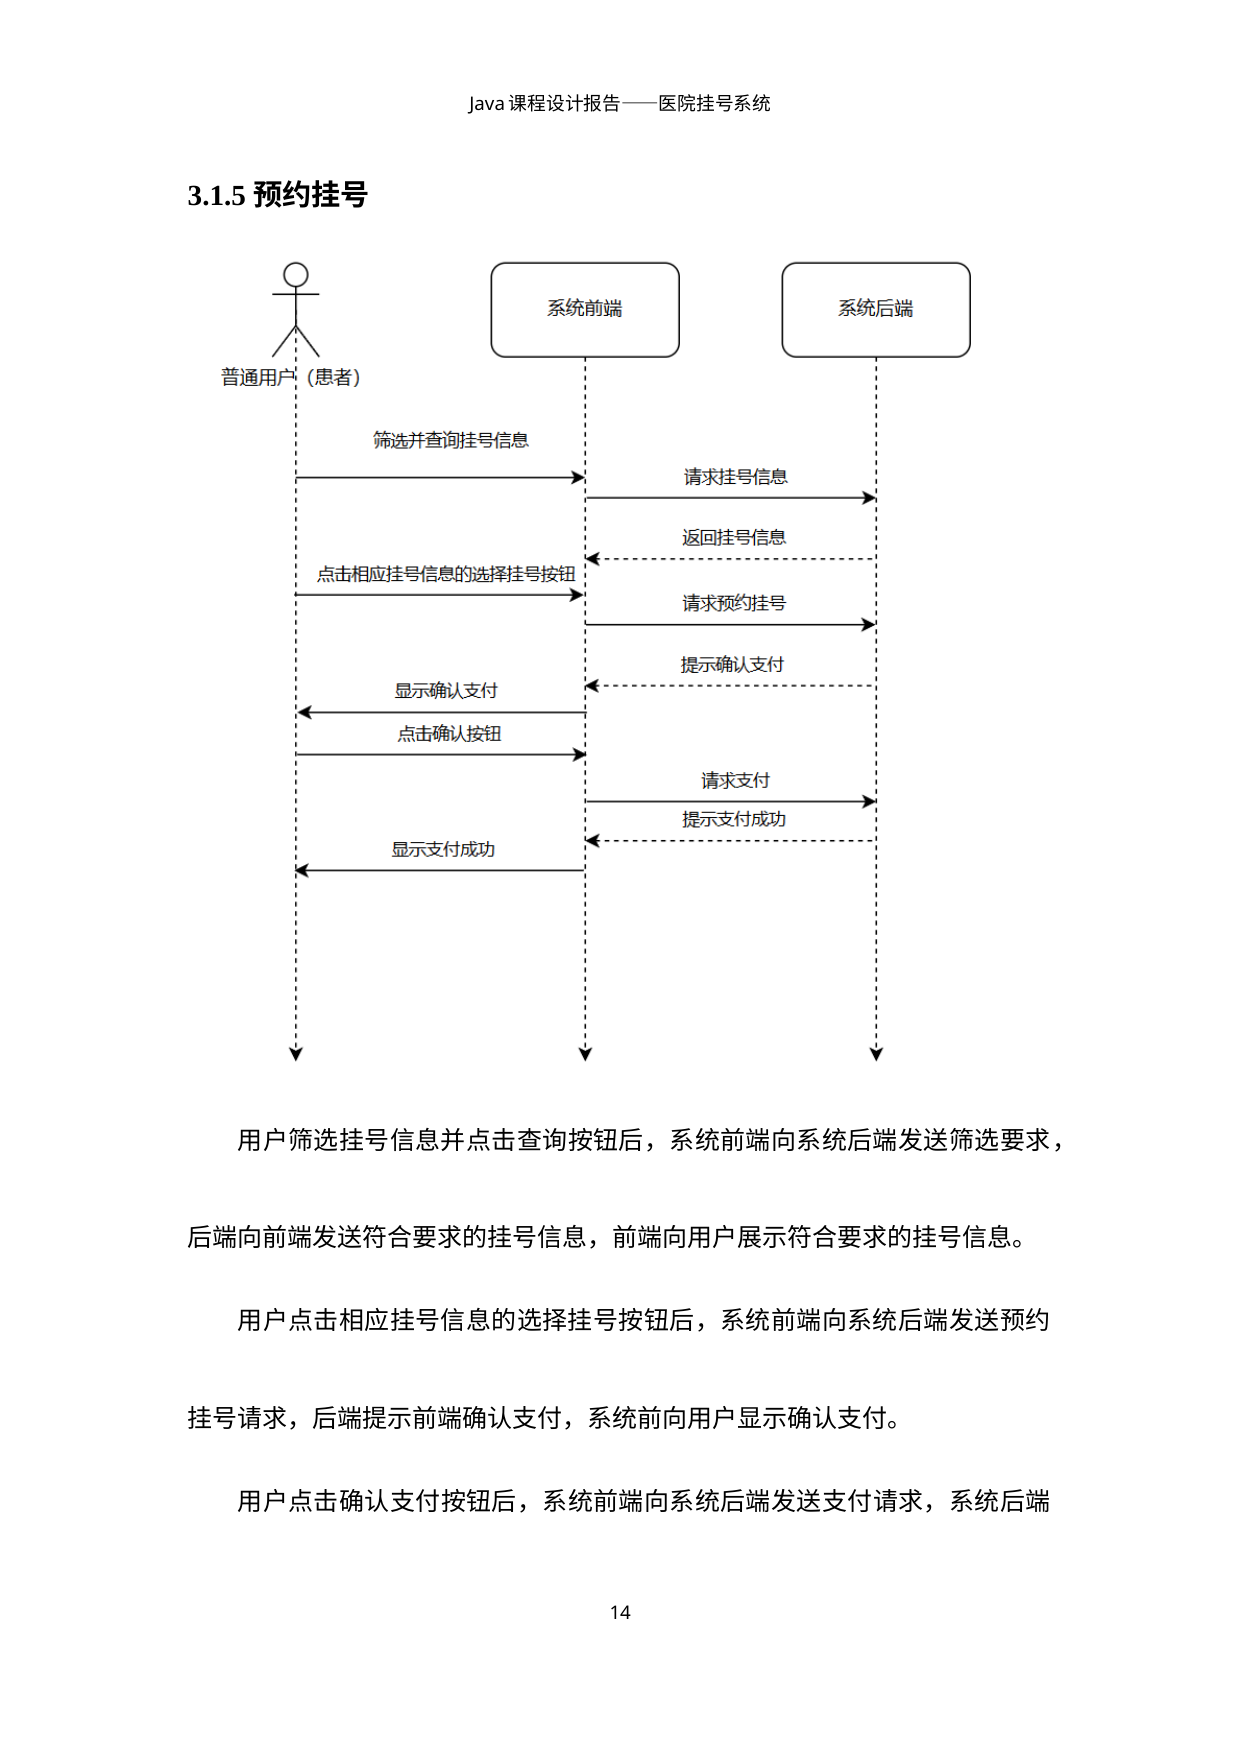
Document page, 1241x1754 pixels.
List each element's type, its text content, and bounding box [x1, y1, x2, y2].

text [187, 1467, 1053, 1532]
text 3.1.5 预约挂号 [187, 160, 1053, 225]
text 用户点击相应挂号信息的选择挂号按钮后，系统前端向系统后端发送预约挂号请求，后端提示前端确认支付，系统前向用户显示确认支付。 [187, 1286, 1053, 1449]
picture [220, 246, 1020, 1078]
text 用户筛选挂号信息并点击查询按钮后，系统前端向系统后端发送筛选要求，后端向前端发送符合要求的挂号信息，前端向用户展示符合要求的挂号信息。 [187, 1106, 1053, 1268]
